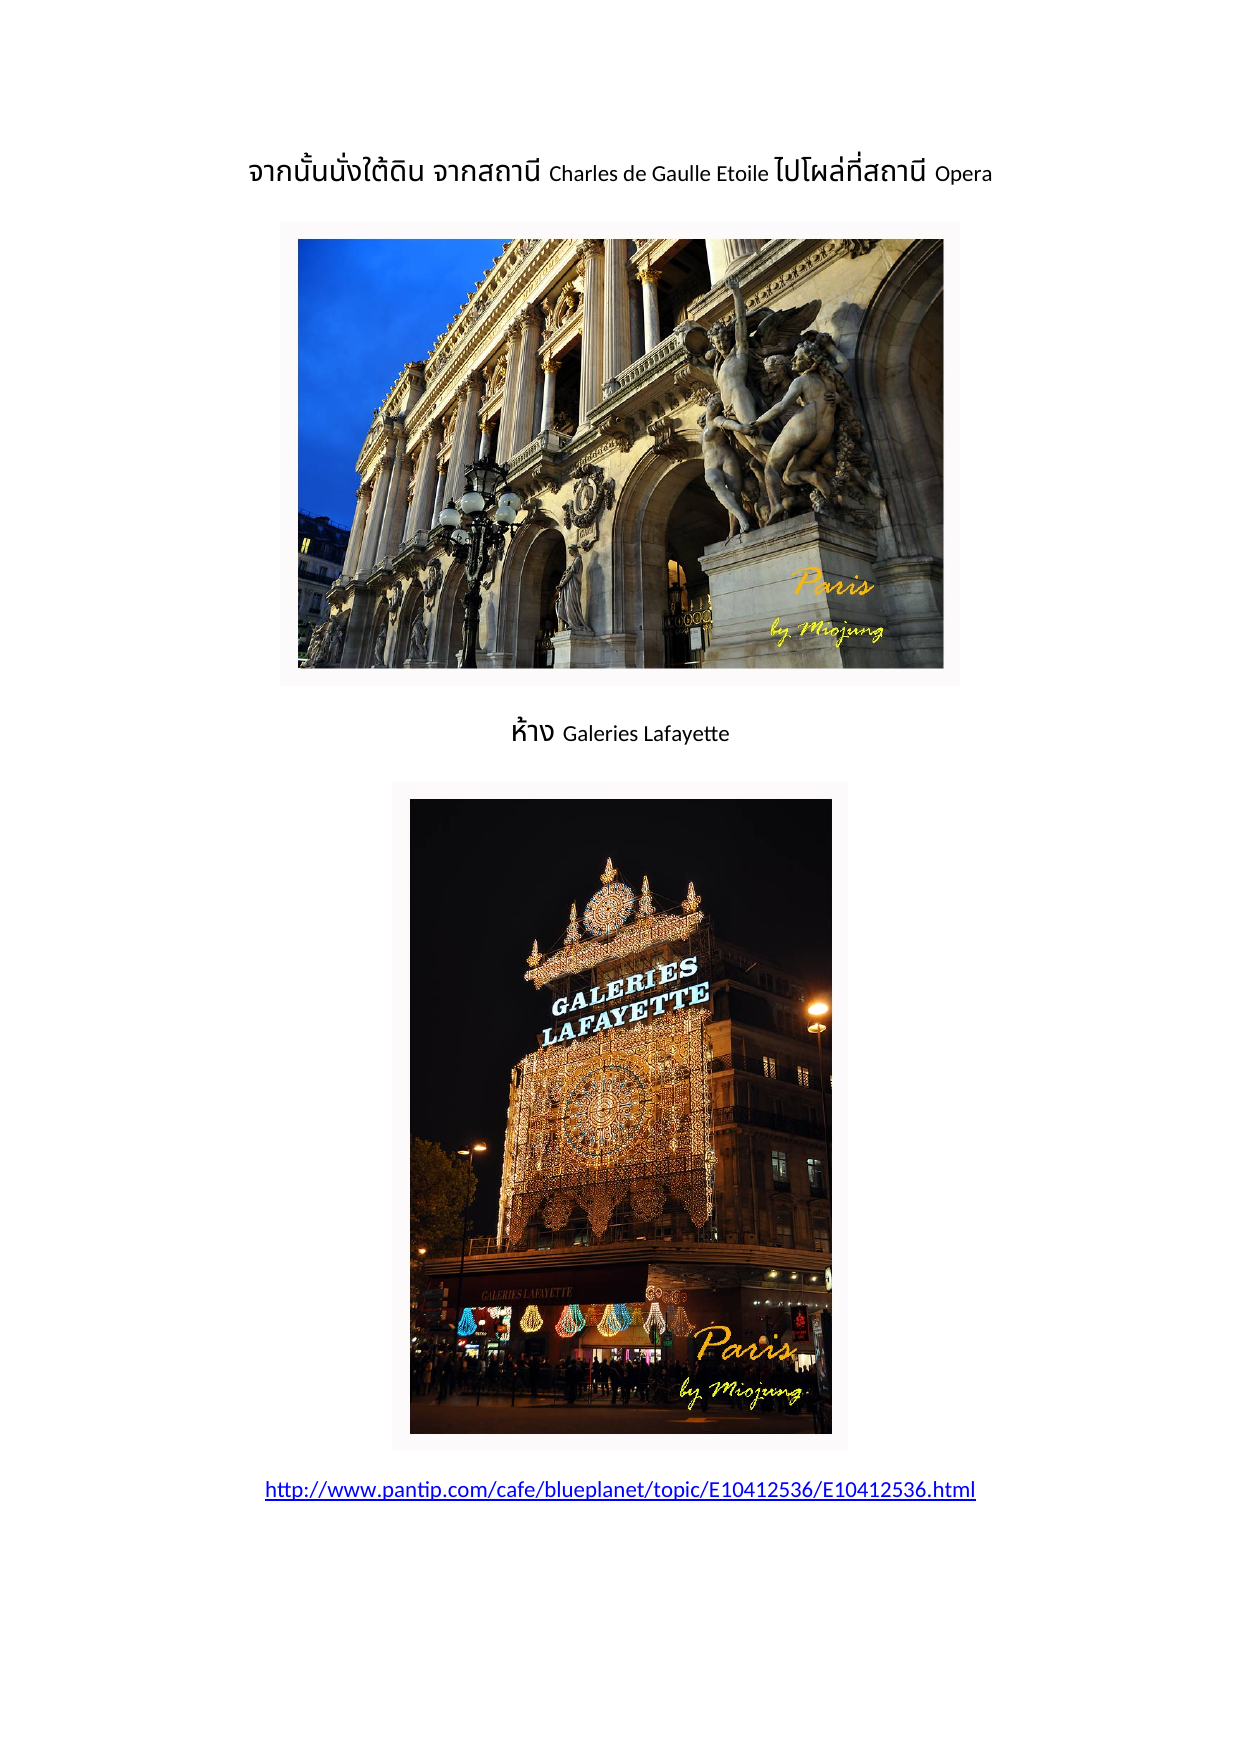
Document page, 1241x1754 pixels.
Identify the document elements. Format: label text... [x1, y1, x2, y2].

picture [392, 781, 849, 1451]
text จากนั้นนั่งใต้ดิน จากสถานี Charles de Gaulle Etoile ไปโผล่ที่สถานี Opera [150, 150, 1090, 194]
text ห้าง Galeries Lafayette [150, 710, 1090, 754]
text http://www.pantip.com/cafe/blueplanet/topic/E10412536/E10412536.html [150, 1475, 1090, 1503]
picture [280, 221, 960, 686]
